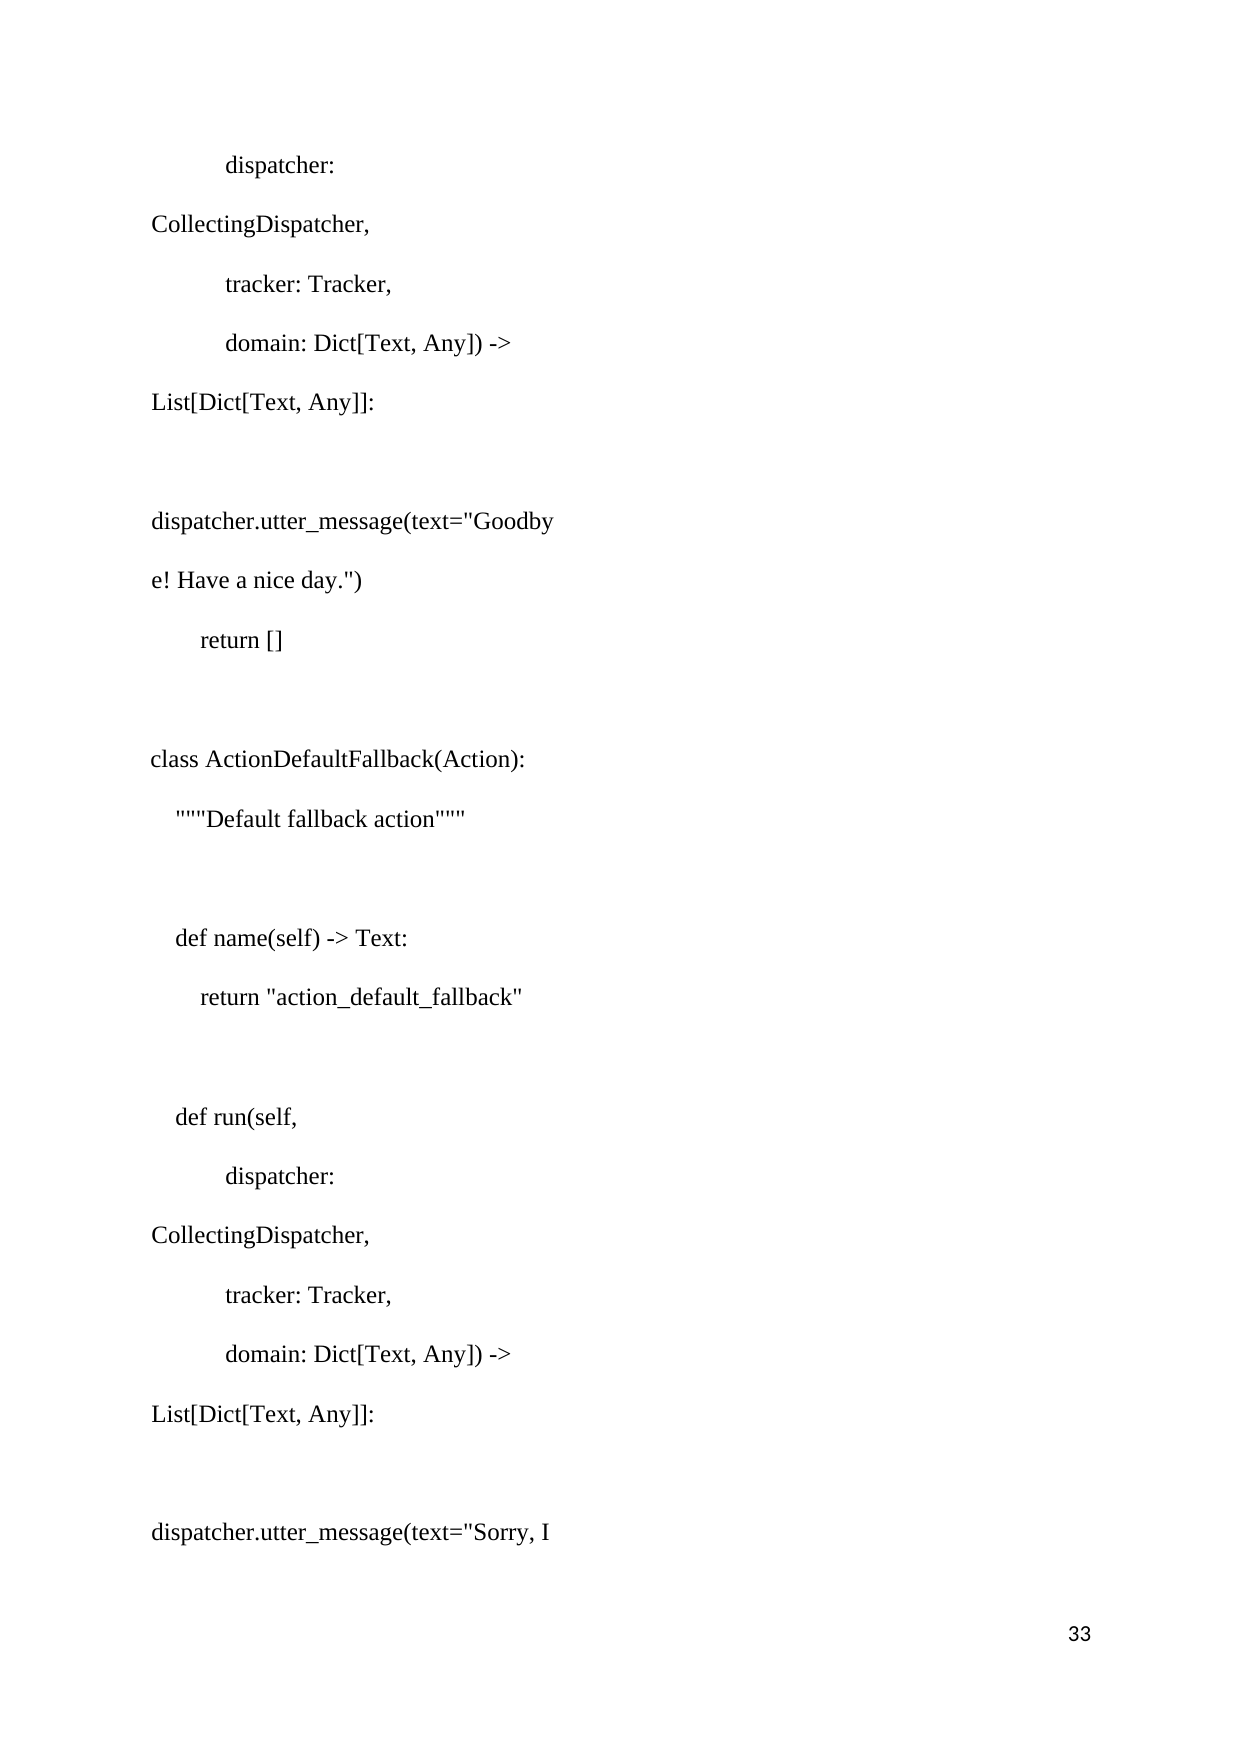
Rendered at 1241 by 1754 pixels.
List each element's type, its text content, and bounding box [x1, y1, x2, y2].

text domain: Dict[Text, Any]) -> List[Dict[Text, Any]]: [150, 1339, 556, 1427]
text domain: Dict[Text, Any]) -> List[Dict[Text, Any]]: [150, 328, 556, 416]
text def name(self) -> Text: [150, 923, 556, 952]
text tracker: Tracker, [150, 1280, 556, 1309]
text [150, 1458, 556, 1546]
text """Default fallback action""" [150, 804, 556, 832]
text class ActionDefaultFallback(Action): [150, 744, 556, 773]
text def run(self, [150, 1102, 556, 1130]
text dispatcher: CollectingDispatcher, [150, 150, 556, 238]
text dispatcher.utter_message(text="Goodbye! Have a nice day.") [150, 447, 556, 594]
text return [] [150, 625, 556, 654]
text dispatcher: CollectingDispatcher, [150, 1161, 556, 1249]
text return "action_default_fallback" [150, 982, 556, 1011]
text tracker: Tracker, [150, 269, 556, 297]
